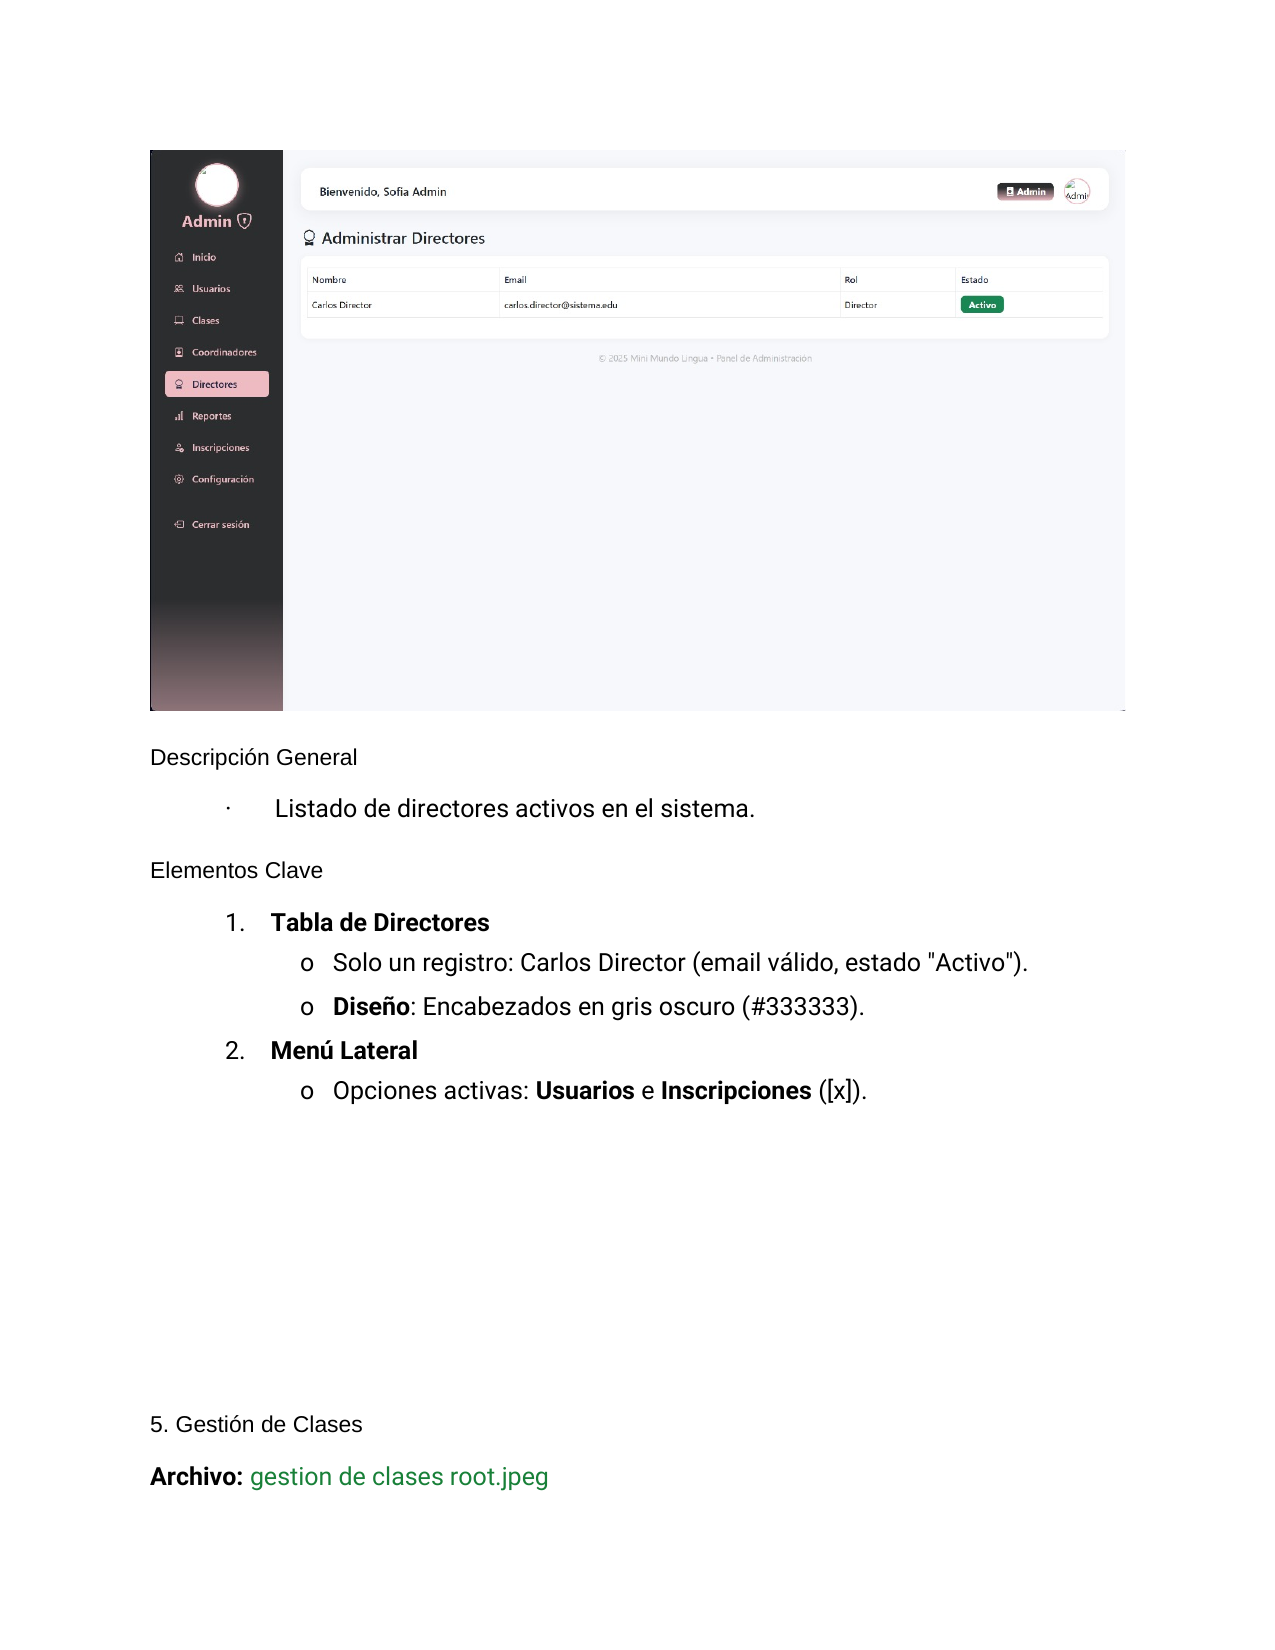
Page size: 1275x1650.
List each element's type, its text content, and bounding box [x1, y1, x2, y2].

text o Opciones activas: Usuarios e Inscripciones ([x]). [300, 1076, 1125, 1106]
text 1. Tabla de Directores [225, 908, 1125, 938]
text o Diseño: Encabezados en gris oscuro (#333333). [300, 992, 1125, 1022]
text · Listado de directores activos en el sistema. [225, 794, 1125, 824]
picture [150, 150, 1125, 711]
text Elementos Clave [150, 857, 1125, 884]
text Descripción General [150, 743, 1125, 770]
text o Solo un registro: Carlos Director (email válido, estado "Activo"). [300, 948, 1125, 977]
text Archivo: gestion de clases root.jpeg [150, 1462, 1125, 1491]
text 5. Gestión de Clases [150, 1411, 1125, 1437]
text 2. Menú Lateral [225, 1036, 1125, 1066]
